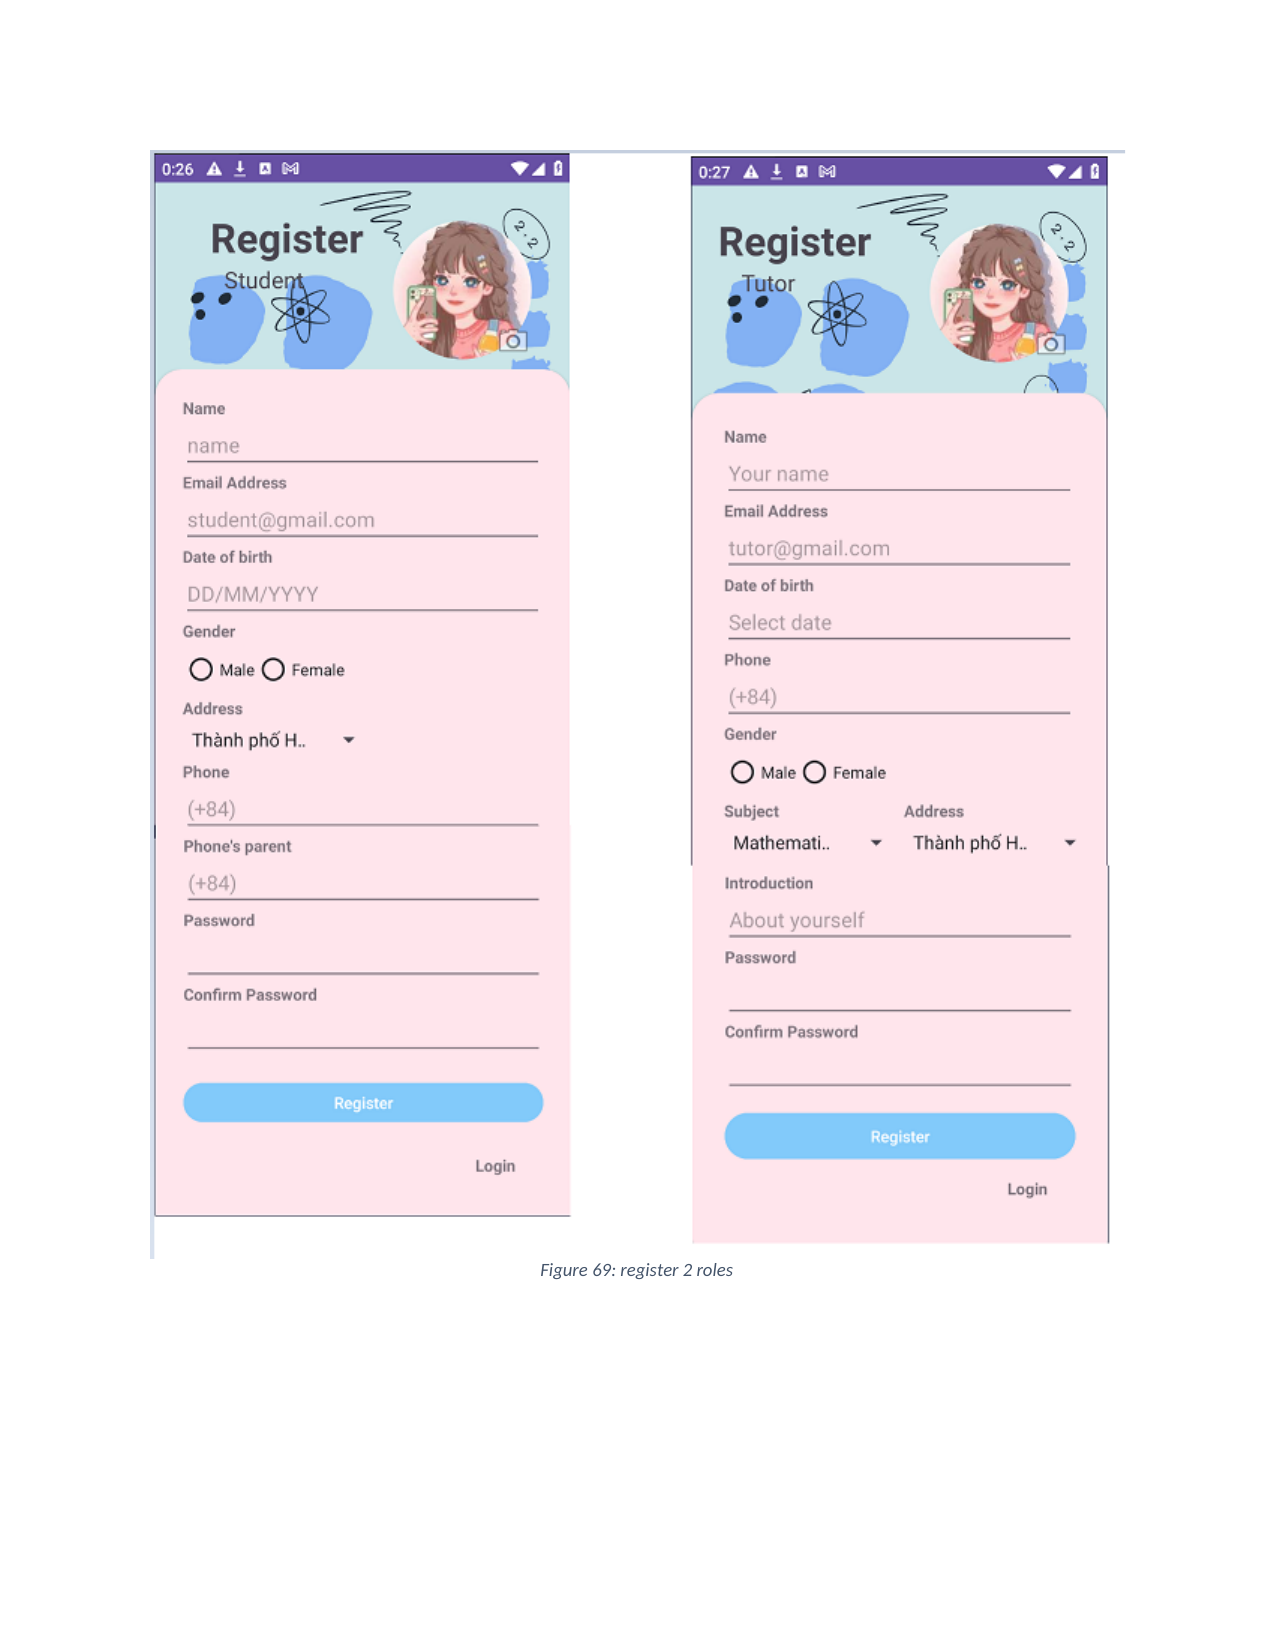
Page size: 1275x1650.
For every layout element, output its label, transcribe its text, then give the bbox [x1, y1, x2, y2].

picture [150, 150, 1125, 1259]
